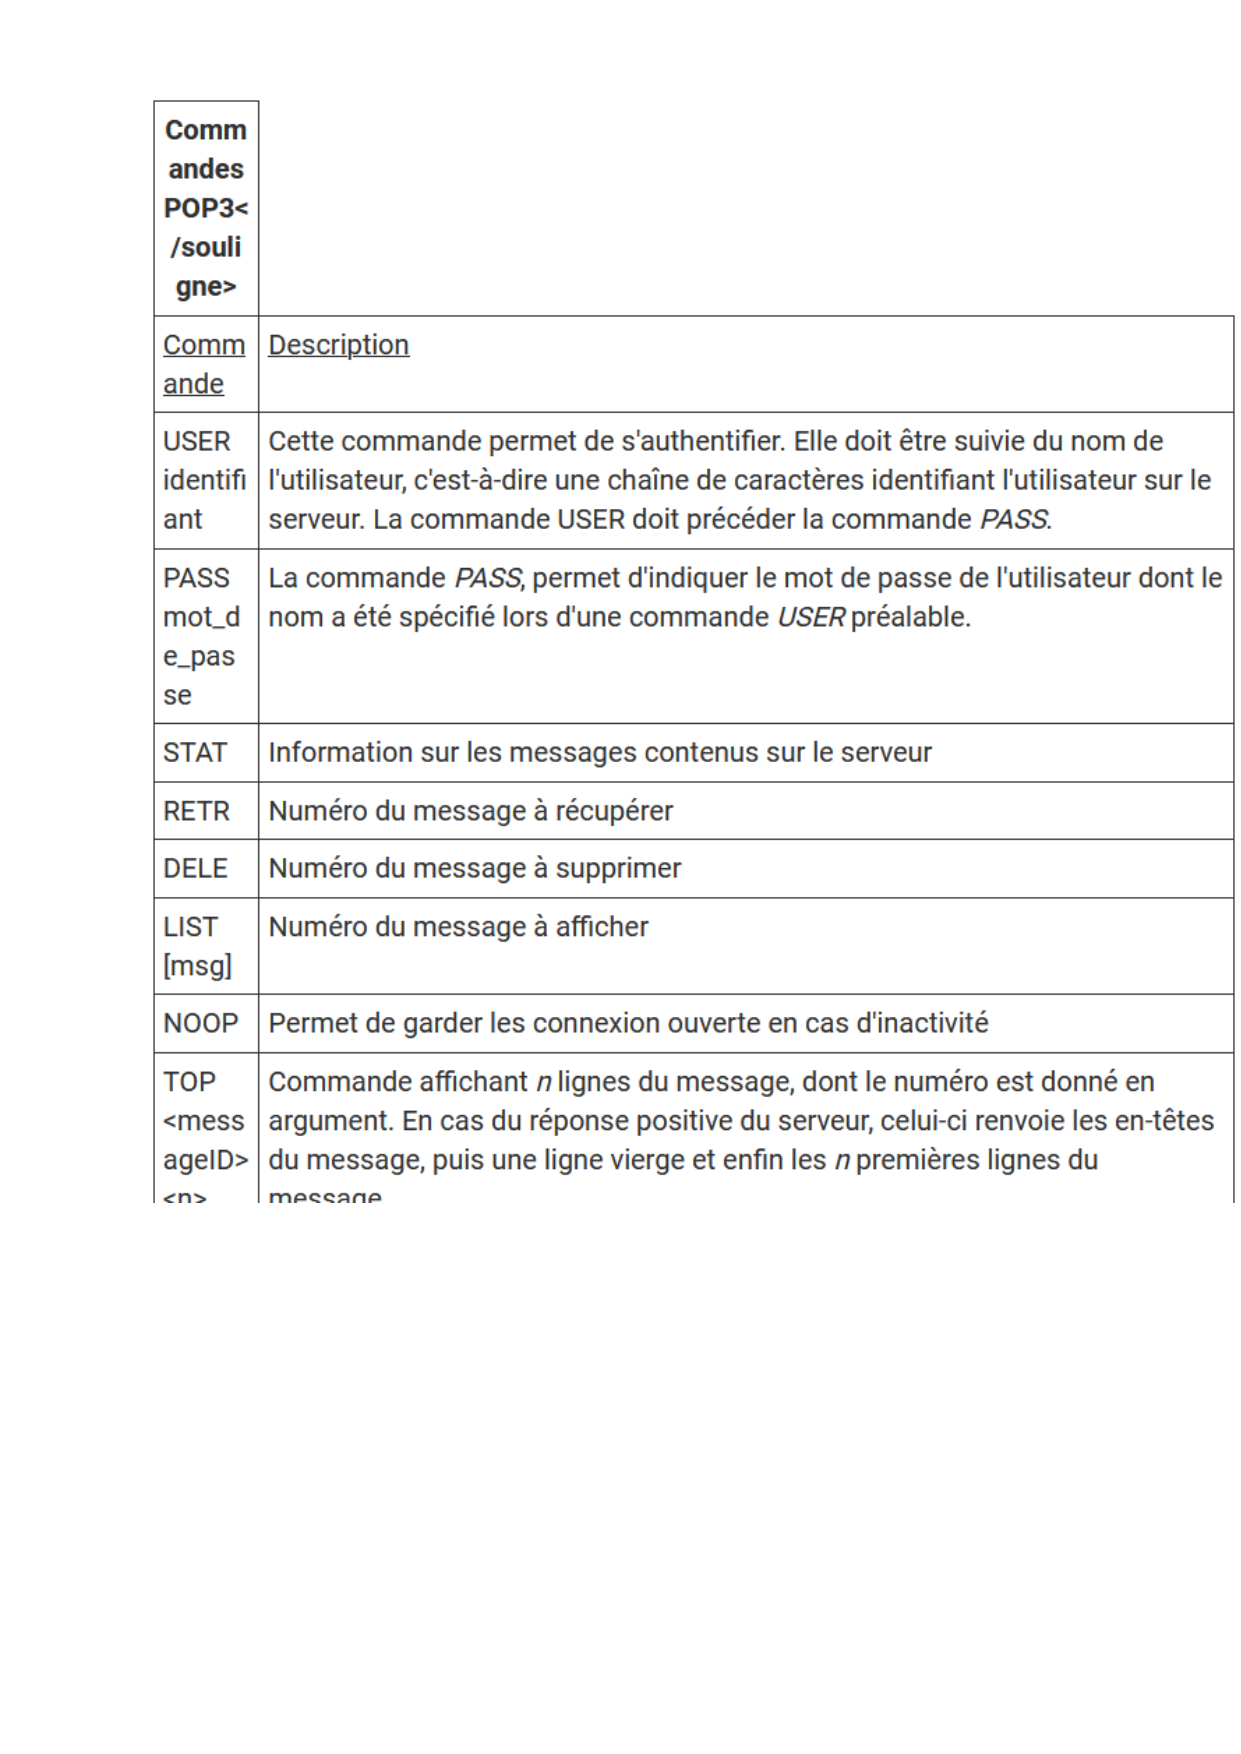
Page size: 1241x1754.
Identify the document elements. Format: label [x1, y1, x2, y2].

picture [148, 75, 1239, 1203]
